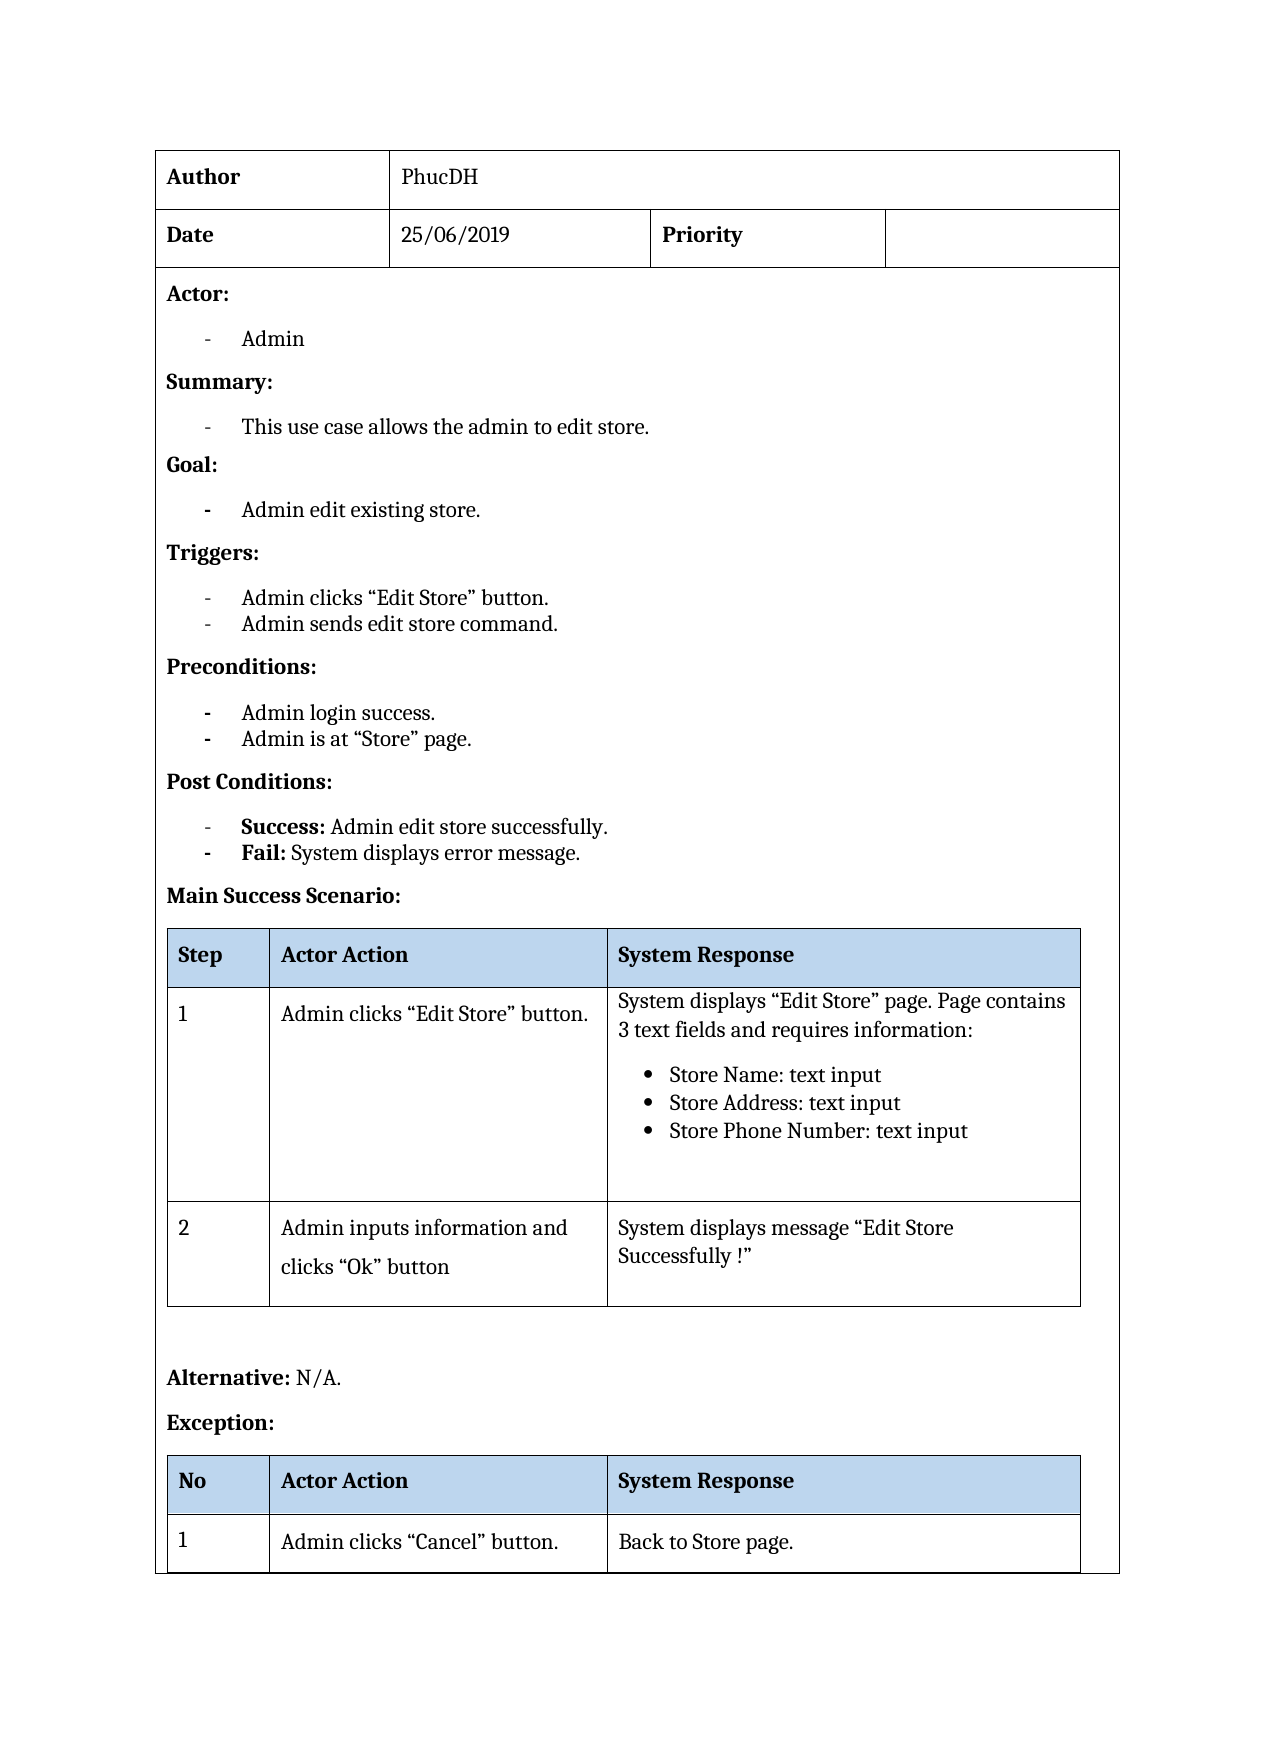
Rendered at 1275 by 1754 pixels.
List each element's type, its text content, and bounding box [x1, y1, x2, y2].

table_cell Priority [651, 210, 885, 267]
table_cell 25/06/2019 [390, 210, 650, 267]
table_cell Author [156, 151, 389, 209]
table_cell [886, 210, 1119, 267]
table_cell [156, 268, 1119, 1573]
table_cell Date [156, 210, 389, 267]
table_cell PhucDH [390, 151, 1119, 209]
